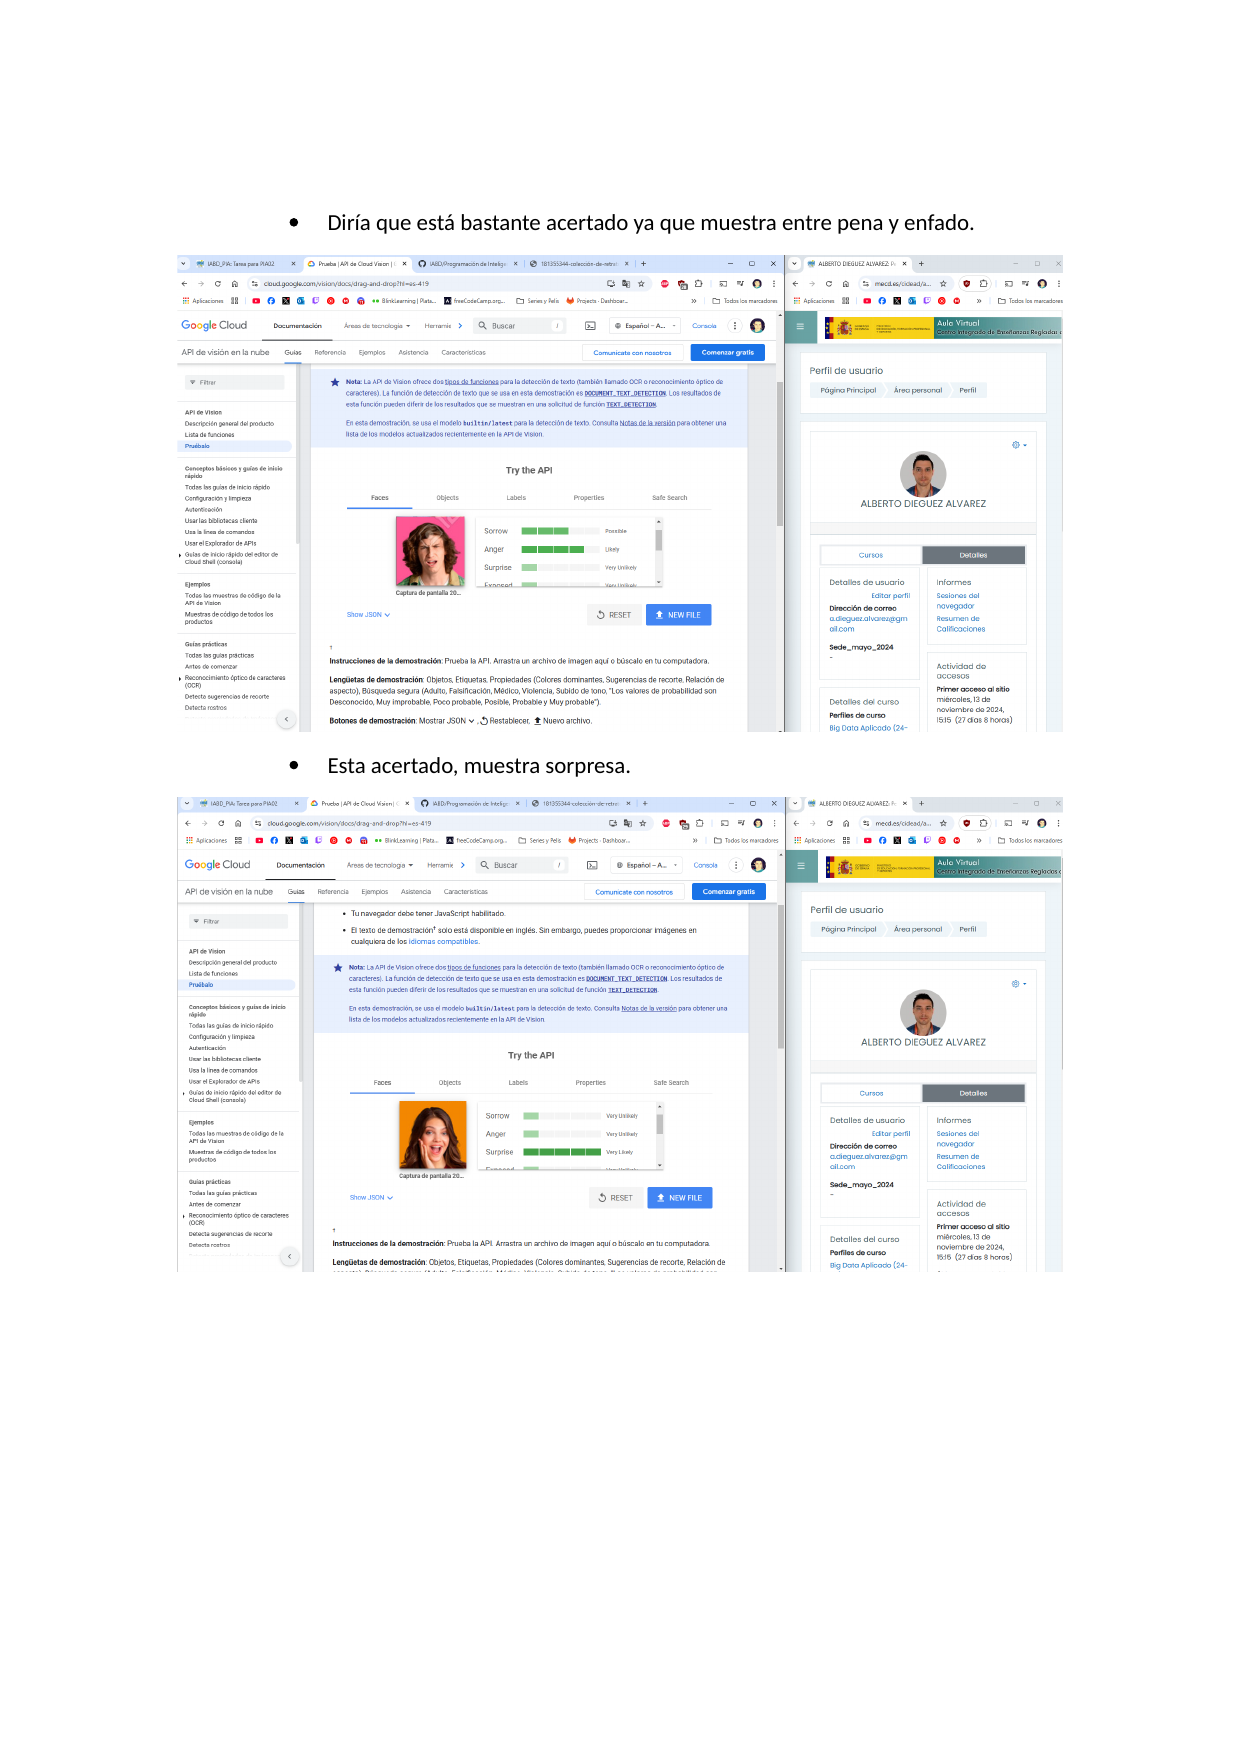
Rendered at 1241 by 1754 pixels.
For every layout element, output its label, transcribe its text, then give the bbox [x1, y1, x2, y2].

picture [177, 255, 1063, 732]
list Diría que está bastante acertado ya que muestra entre pena y enfado. [290, 208, 1063, 236]
list Esta acertado, muestra sorpresa. [290, 751, 1063, 779]
picture [177, 797, 1063, 1272]
